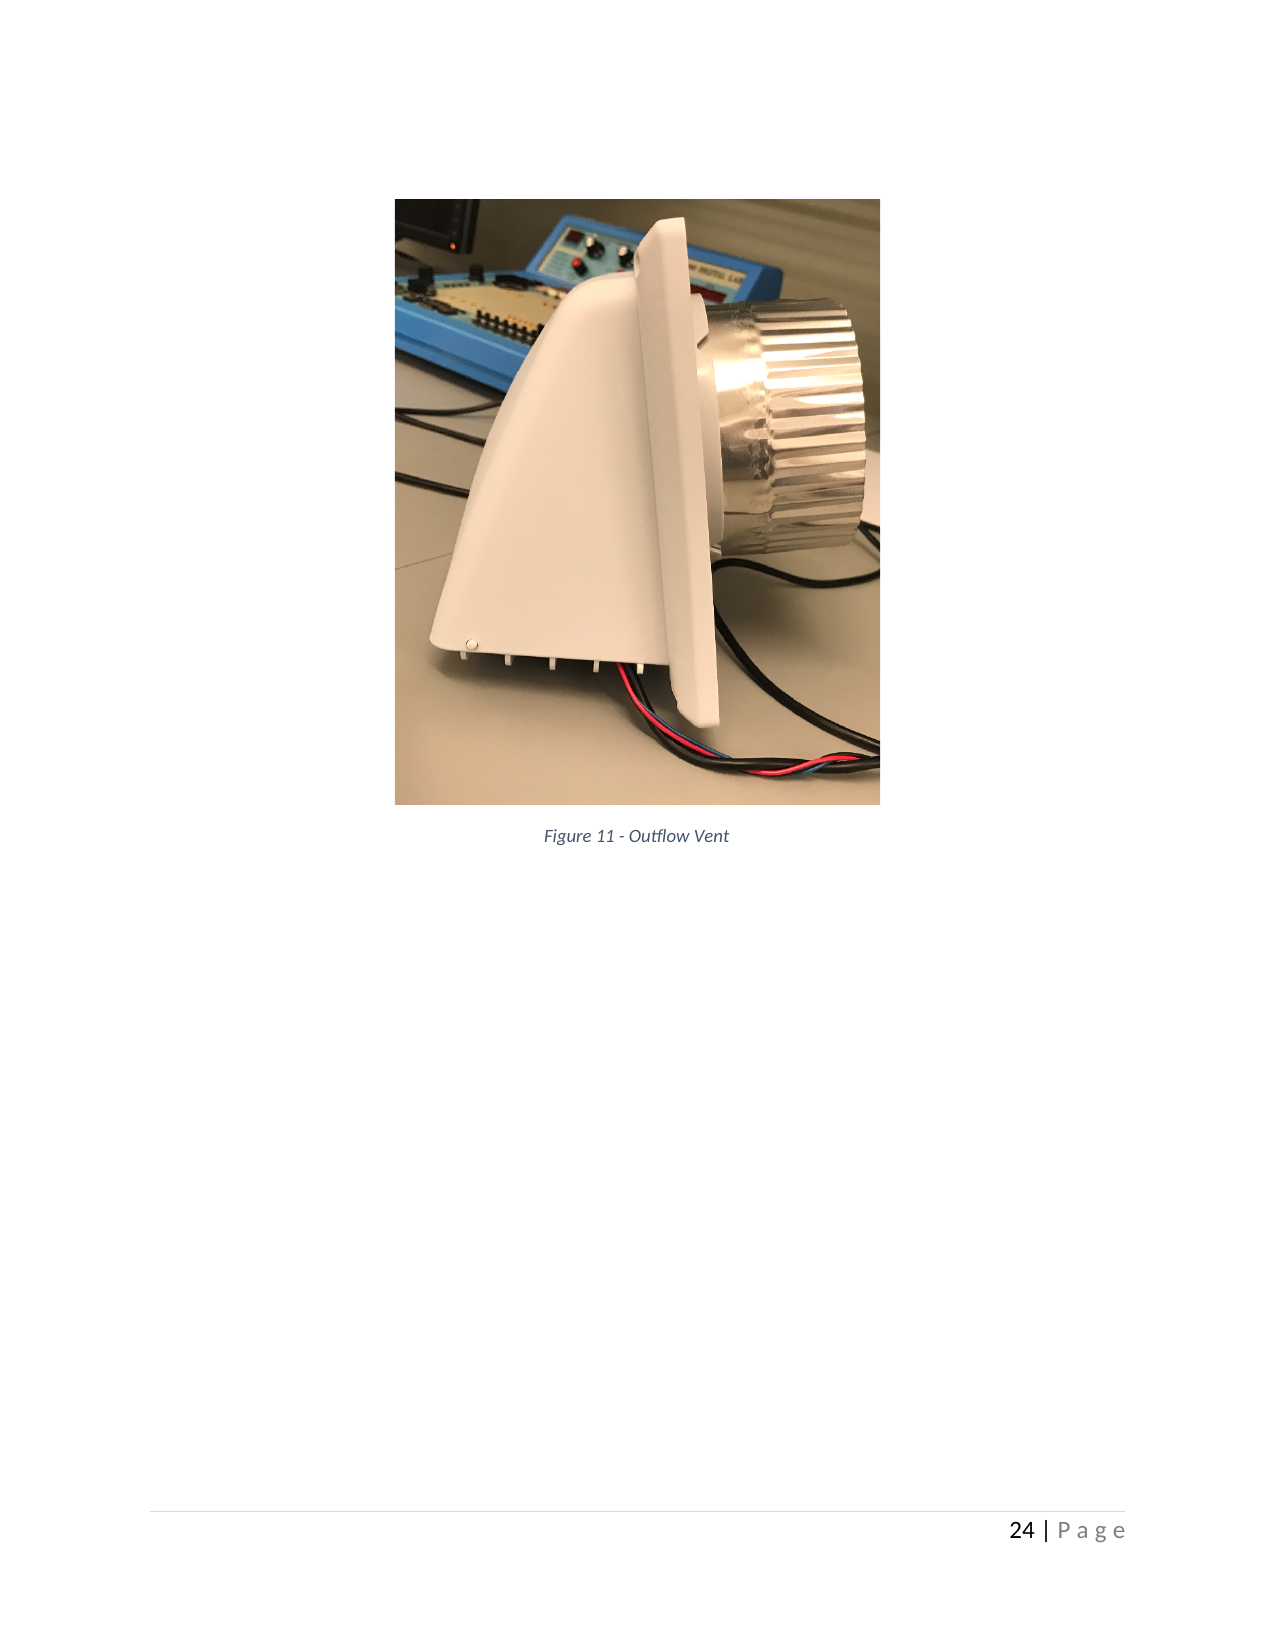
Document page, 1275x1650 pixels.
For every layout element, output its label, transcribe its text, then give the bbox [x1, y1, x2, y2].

picture [394, 199, 881, 805]
text Figure 11 - Outflow Vent [150, 824, 1125, 847]
